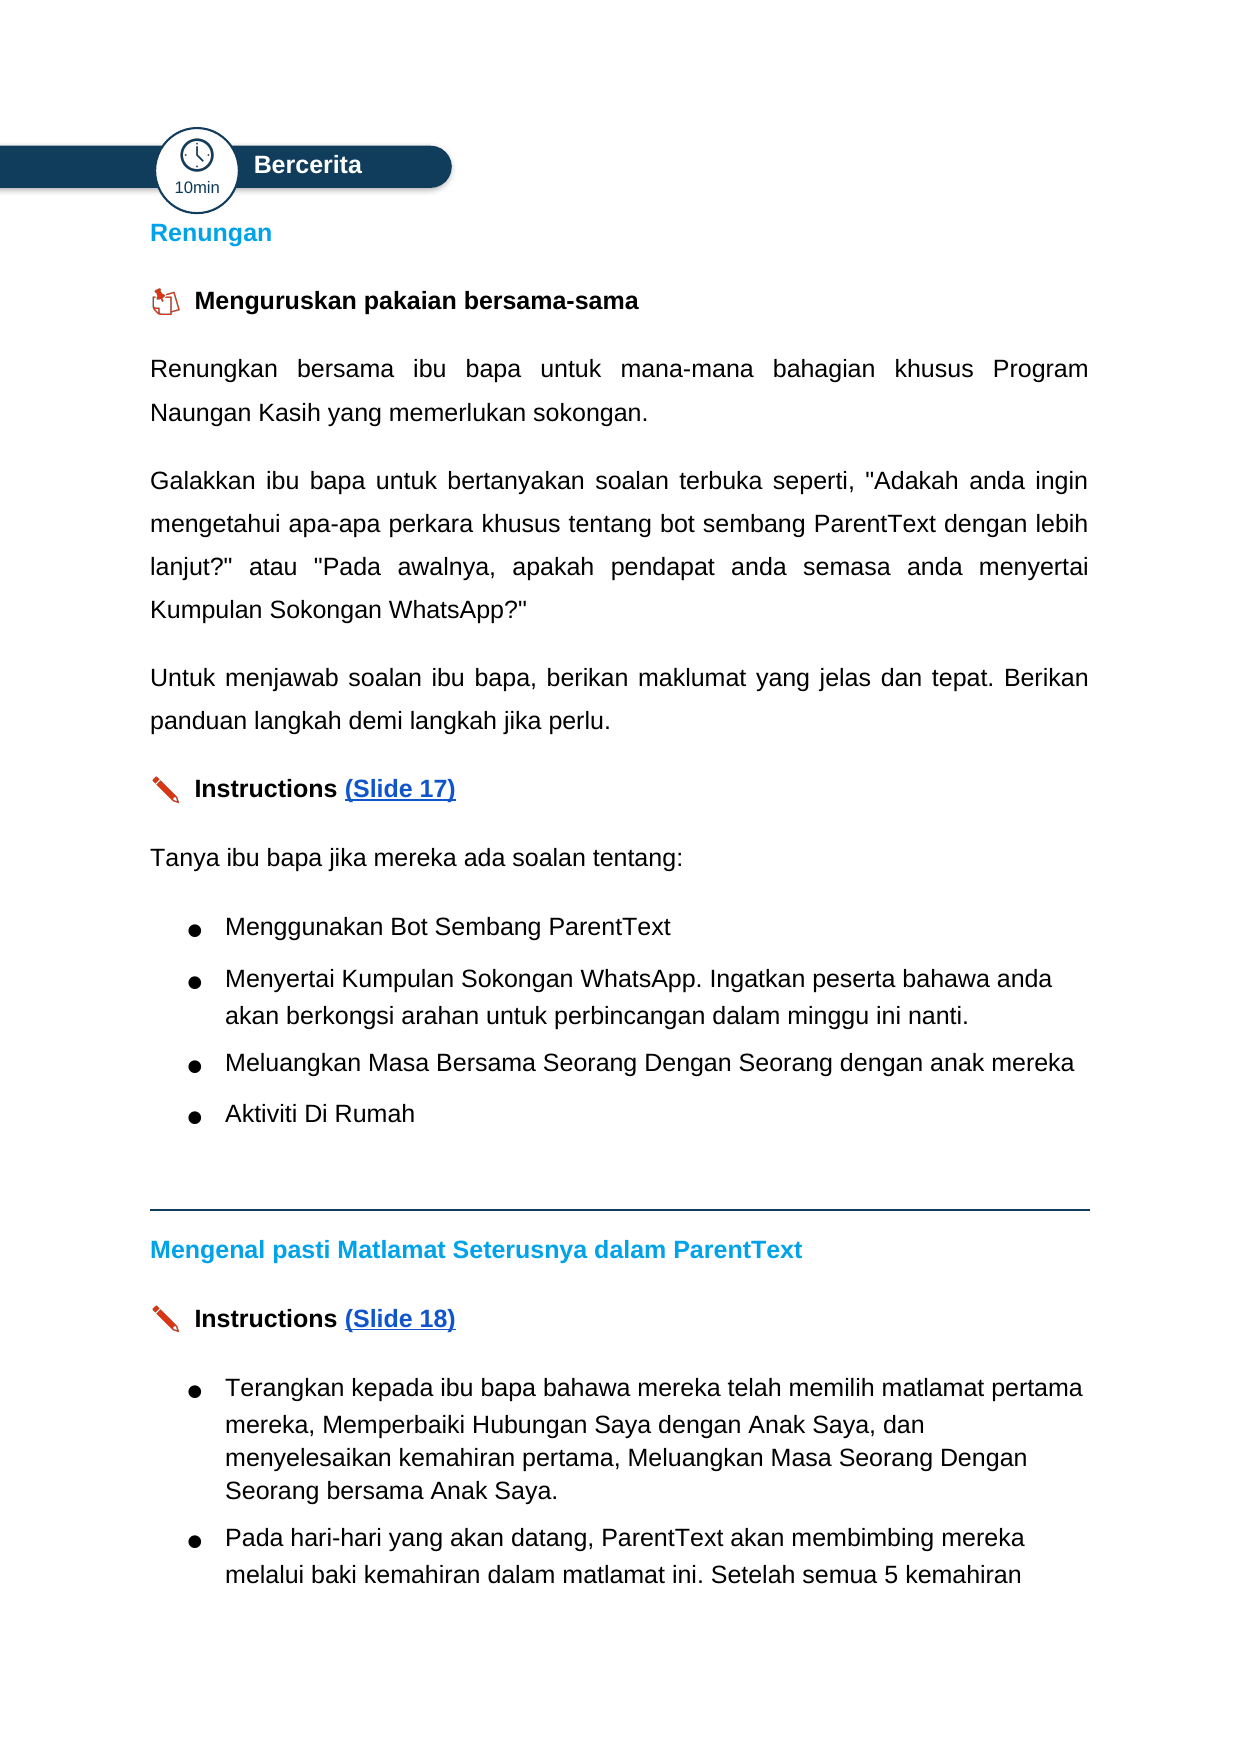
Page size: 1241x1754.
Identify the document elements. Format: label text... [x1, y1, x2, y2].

picture [150, 774, 182, 806]
text Renungkan bersama ibu bapa untuk mana-mana bahagian khusus Program Naungan Kasih yang memerlukan sokongan. [150, 354, 1090, 426]
picture [150, 1303, 182, 1335]
list Terangkan kepada ibu bapa bahawa mereka telah memilih matlamat pertama mereka, Memperbaiki Hubungan Saya dengan Anak Saya, dan menyelesaikan kemahiran pertama, Meluangkan Masa Seorang Dengan Seorang bersama Anak Saya. [187, 1372, 1090, 1505]
text Instructions (Slide 17) [194, 774, 1090, 803]
text Galakkan ibu bapa untuk bertanyakan soalan terbuka seperti, "Adakah anda ingin mengetahui apa-apa perkara khusus tentang bot sembang ParentText dengan lebih lanjut?" atau "Pada awalnya, apakah pendapat anda semasa anda menyertai Kumpulan Sokongan WhatsApp?" [150, 466, 1090, 624]
list Meluangkan Masa Bersama Seorang Dengan Seorang dengan anak mereka [187, 1046, 1090, 1081]
text Renungan [150, 218, 1090, 247]
text Untuk menjawab soalan ibu bapa, berikan maklumat yang jelas dan tepat. Berikan panduan langkah demi langkah jika perlu. [150, 663, 1090, 735]
picture [176, 134, 218, 176]
list Menggunakan Bot Sembang ParentText [187, 911, 1090, 945]
text Instructions (Slide 18) [194, 1304, 1090, 1332]
list Menyertai Kumpulan Sokongan WhatsApp. Ingatkan peserta bahawa anda akan berkongsi arahan untuk perbincangan dalam minggu ini nanti. [187, 962, 1090, 1029]
text Tanya ibu bapa jika mereka ada soalan tentang: [150, 842, 1090, 871]
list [187, 1522, 1090, 1589]
picture [150, 286, 182, 318]
text Mengenal pasti Matlamat Seterusnya dalam ParentText [150, 1236, 1090, 1264]
text Menguruskan pakaian bersama-sama [194, 286, 1090, 315]
subtitle Bercerita [253, 150, 1090, 179]
list Aktiviti Di Rumah [187, 1098, 1090, 1132]
